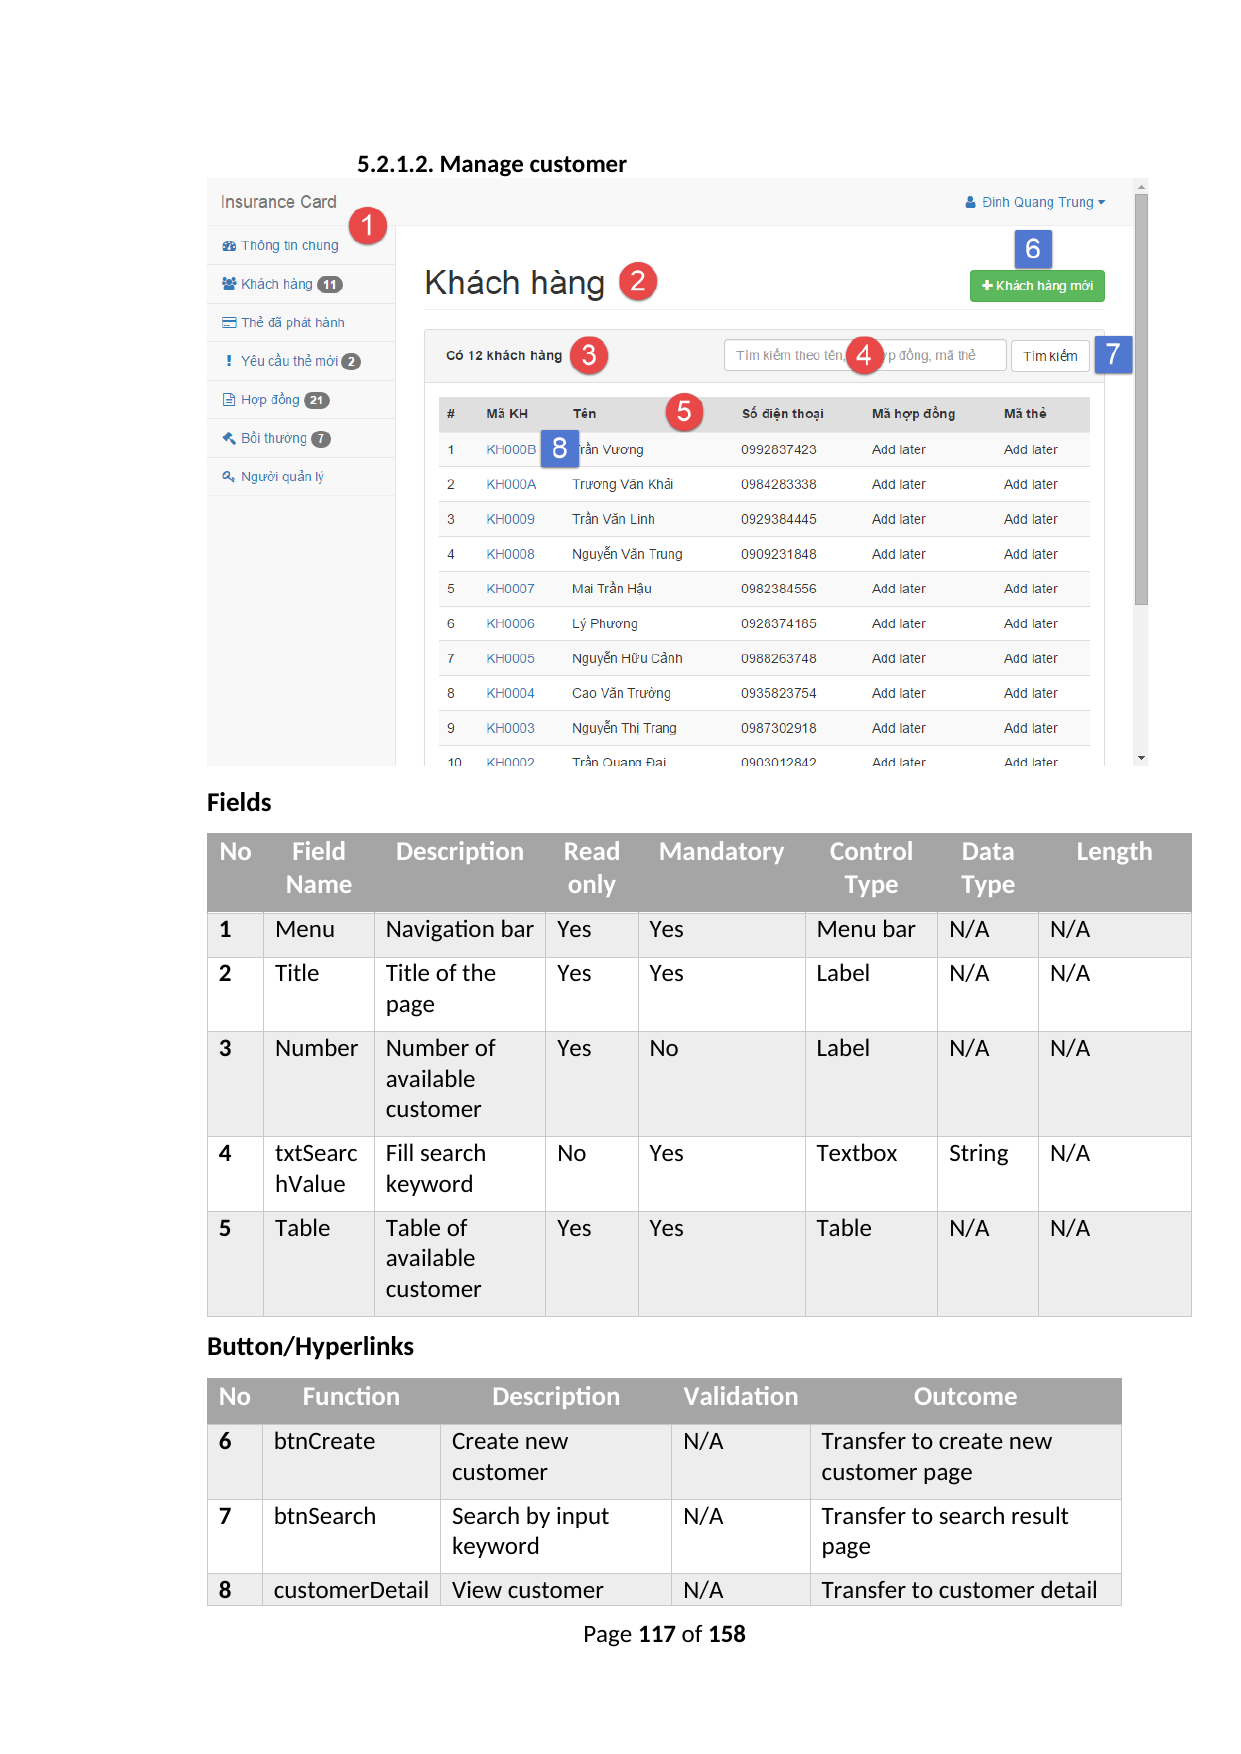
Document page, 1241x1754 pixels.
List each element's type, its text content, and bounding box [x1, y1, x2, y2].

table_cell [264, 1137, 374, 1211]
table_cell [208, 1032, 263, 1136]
table_cell Yes [639, 914, 805, 957]
table_cell Navigation bar [375, 914, 545, 957]
table_header Control Type [806, 834, 937, 912]
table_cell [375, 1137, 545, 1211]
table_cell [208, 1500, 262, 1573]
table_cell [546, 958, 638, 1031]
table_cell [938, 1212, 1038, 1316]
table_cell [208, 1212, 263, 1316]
table_header No [208, 834, 263, 912]
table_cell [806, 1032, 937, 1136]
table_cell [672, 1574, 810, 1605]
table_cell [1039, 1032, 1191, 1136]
table_cell 1 [208, 914, 263, 957]
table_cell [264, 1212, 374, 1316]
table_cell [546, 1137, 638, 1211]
table_cell N/A [1039, 914, 1191, 957]
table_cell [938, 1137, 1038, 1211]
table_cell Menu [264, 914, 374, 957]
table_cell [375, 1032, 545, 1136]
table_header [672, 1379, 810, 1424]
table_header Length [1039, 834, 1191, 912]
table_cell Yes [546, 914, 638, 957]
table_header Read only [546, 834, 638, 912]
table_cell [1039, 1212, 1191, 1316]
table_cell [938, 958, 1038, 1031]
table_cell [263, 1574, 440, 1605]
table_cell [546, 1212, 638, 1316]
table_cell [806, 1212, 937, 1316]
table_header Mandatory [639, 834, 805, 912]
subtitle Manage customer [357, 148, 1122, 178]
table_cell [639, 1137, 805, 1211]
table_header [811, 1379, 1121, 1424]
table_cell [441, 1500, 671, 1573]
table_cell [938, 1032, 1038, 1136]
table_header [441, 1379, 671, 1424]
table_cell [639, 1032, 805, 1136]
table_header Field Name [264, 834, 374, 912]
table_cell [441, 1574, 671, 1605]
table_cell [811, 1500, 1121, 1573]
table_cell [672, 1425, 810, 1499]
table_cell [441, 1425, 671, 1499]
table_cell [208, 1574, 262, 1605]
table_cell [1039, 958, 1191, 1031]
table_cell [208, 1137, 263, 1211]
table_cell Title [264, 958, 374, 1031]
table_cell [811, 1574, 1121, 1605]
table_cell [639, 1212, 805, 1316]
table_cell 2 [208, 958, 263, 1031]
table_header Data Type [938, 834, 1038, 912]
table_cell N/A [938, 914, 1038, 957]
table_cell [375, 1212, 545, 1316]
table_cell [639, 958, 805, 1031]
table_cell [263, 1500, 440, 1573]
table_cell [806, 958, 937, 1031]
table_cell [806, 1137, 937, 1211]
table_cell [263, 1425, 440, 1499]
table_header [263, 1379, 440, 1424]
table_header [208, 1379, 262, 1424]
table_cell Menu bar [806, 914, 937, 957]
table_cell Title of the page [375, 958, 545, 1031]
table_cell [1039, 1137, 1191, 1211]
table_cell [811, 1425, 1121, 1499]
table_header Description [375, 834, 545, 912]
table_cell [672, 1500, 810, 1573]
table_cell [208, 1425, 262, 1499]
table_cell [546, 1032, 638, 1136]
text Fields [207, 785, 1122, 818]
picture [206, 178, 1149, 766]
text Button/Hyperlinks [207, 1329, 1122, 1362]
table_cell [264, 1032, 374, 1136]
